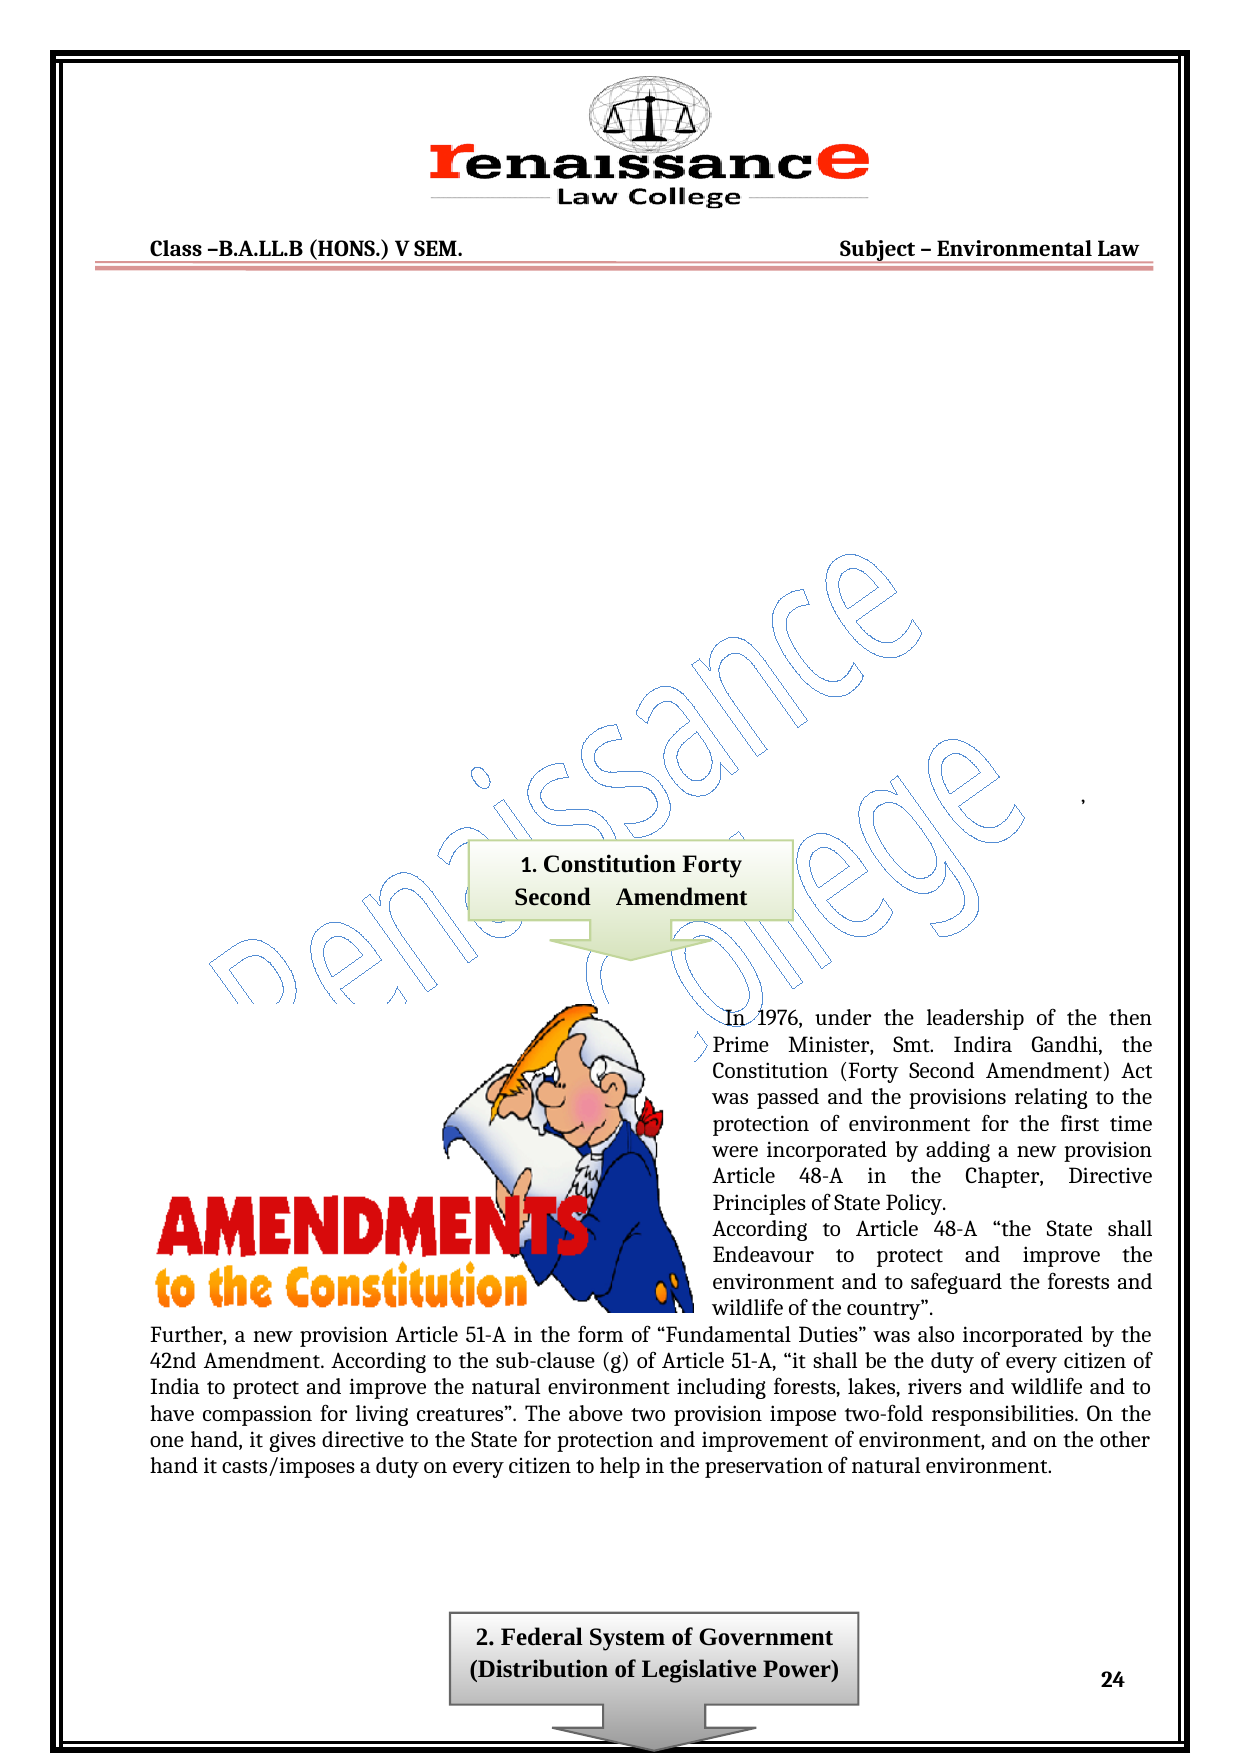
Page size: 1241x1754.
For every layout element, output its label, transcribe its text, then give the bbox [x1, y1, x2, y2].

picture [153, 1004, 694, 1313]
text Further, a new provision Article 51-A in the form of “Fundamental Duties” was also incorporated by the 42nd Amendment. According to the sub-clause (g) of Article 51-A, “it shall be the duty of every citizen of India to protect and improve the natural environment including forests, lakes, rivers and wildlife and to have compassion for living creatures”. The above two provision impose two-fold responsibilities. On the one hand, it gives directive to the State for protection and improvement of environment, and on the other hand it casts/imposes a duty on every citizen to help in the preservation of natural environment. [150, 1321, 1153, 1479]
picture [406, 75, 897, 209]
text ’ [150, 290, 1153, 821]
text According to Article 48-A “the State shall Endeavour to protect and improve the environment and to safeguard the forests and wildlife of the country”. [150, 1216, 1153, 1321]
text In 1976, under the leadership of the then Prime Minister, Smt. Indira Gandhi, the Constitution (Forty Second Amendment) Act was passed and the provisions relating to the protection of environment for the first time were incorporated by adding a new provision Article 48-A in the Chapter, Directive Principles of State Policy. [694, 1005, 1153, 1216]
